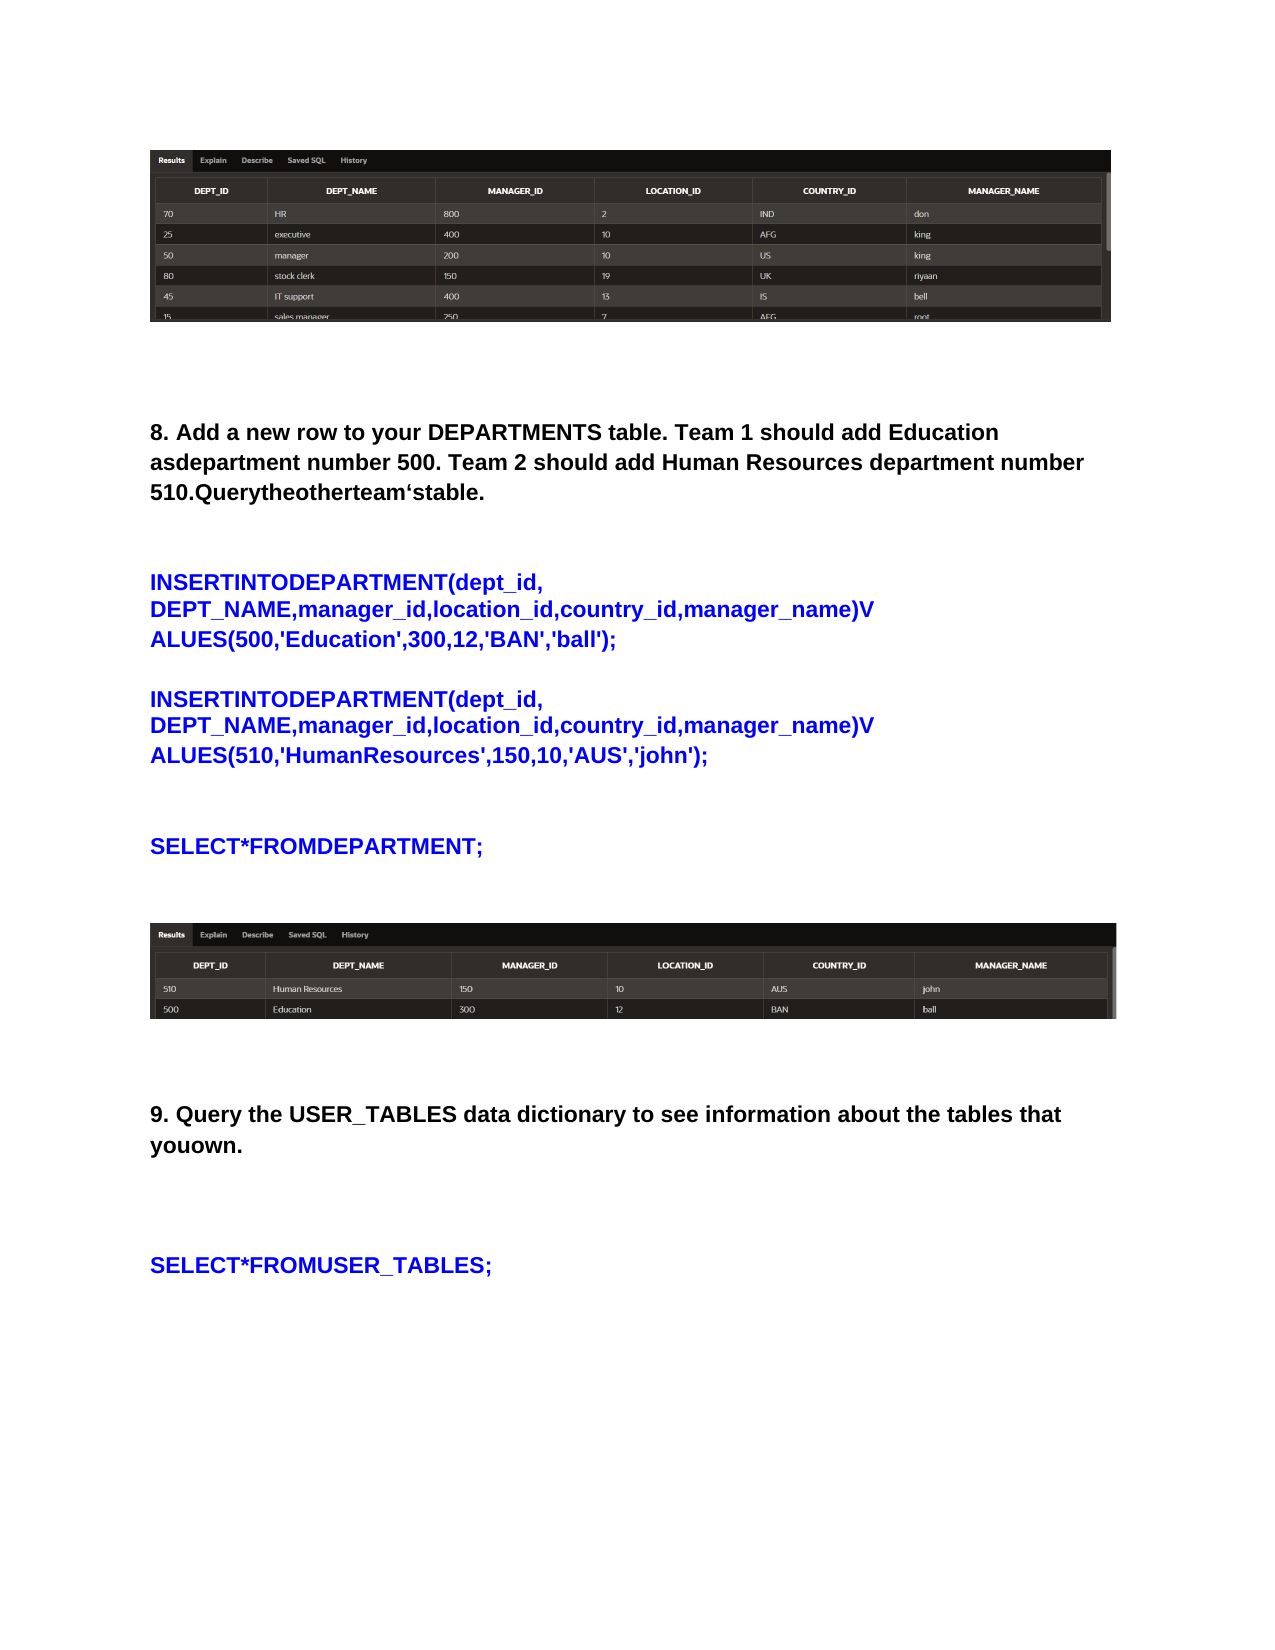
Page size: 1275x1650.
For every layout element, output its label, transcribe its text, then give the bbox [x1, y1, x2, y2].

text DEPT_NAME,manager_id,location_id,country_id,manager_name)VALUES(500,'Education',300,12,'BAN','ball'); [150, 596, 884, 652]
picture [150, 923, 1117, 1019]
text INSERTINTODEPARTMENT(dept_id, [150, 569, 1210, 596]
text SELECT*FROMUSER_TABLES; [150, 1252, 1210, 1278]
list Query the USER_TABLES data dictionary to see information about the tables that youown. [150, 1101, 1109, 1158]
text INSERTINTODEPARTMENT(dept_id, [150, 686, 1210, 712]
list Add a new row to your DEPARTMENTS table. Team 1 should add Education asdepartment number 500. Team 2 should add Human Resources department number 510.Querytheotherteam‘stable. [150, 419, 1111, 505]
picture [150, 150, 1111, 322]
text DEPT_NAME,manager_id,location_id,country_id,manager_name)VALUES(510,'HumanResources',150,10,'AUS','john'); [150, 712, 884, 769]
text SELECT*FROMDEPARTMENT; [150, 833, 1210, 859]
